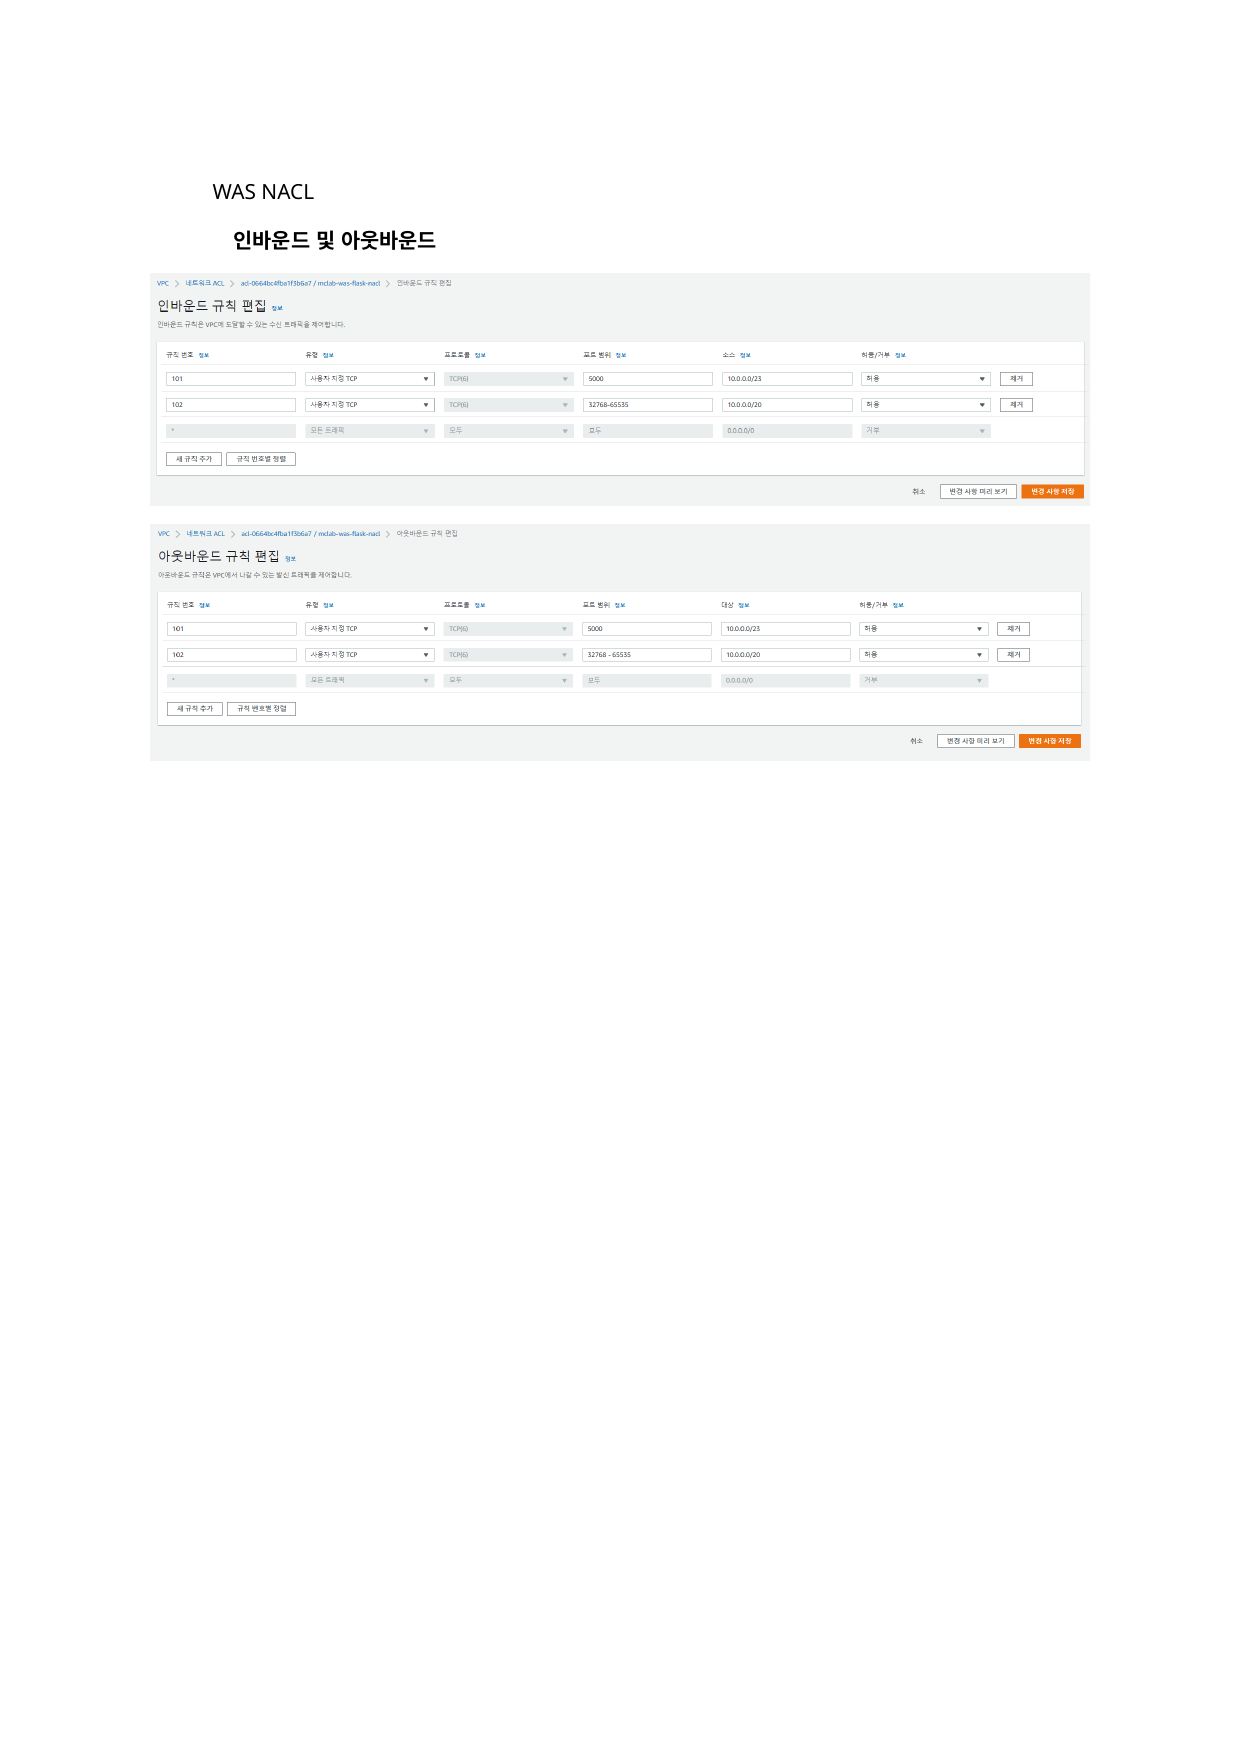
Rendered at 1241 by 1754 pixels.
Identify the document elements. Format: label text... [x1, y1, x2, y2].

picture [150, 524, 1091, 761]
subtitle WAS NACL [212, 177, 1090, 206]
subtitle 인바운드 및 아웃바운드 [233, 224, 1090, 255]
picture [150, 273, 1091, 506]
